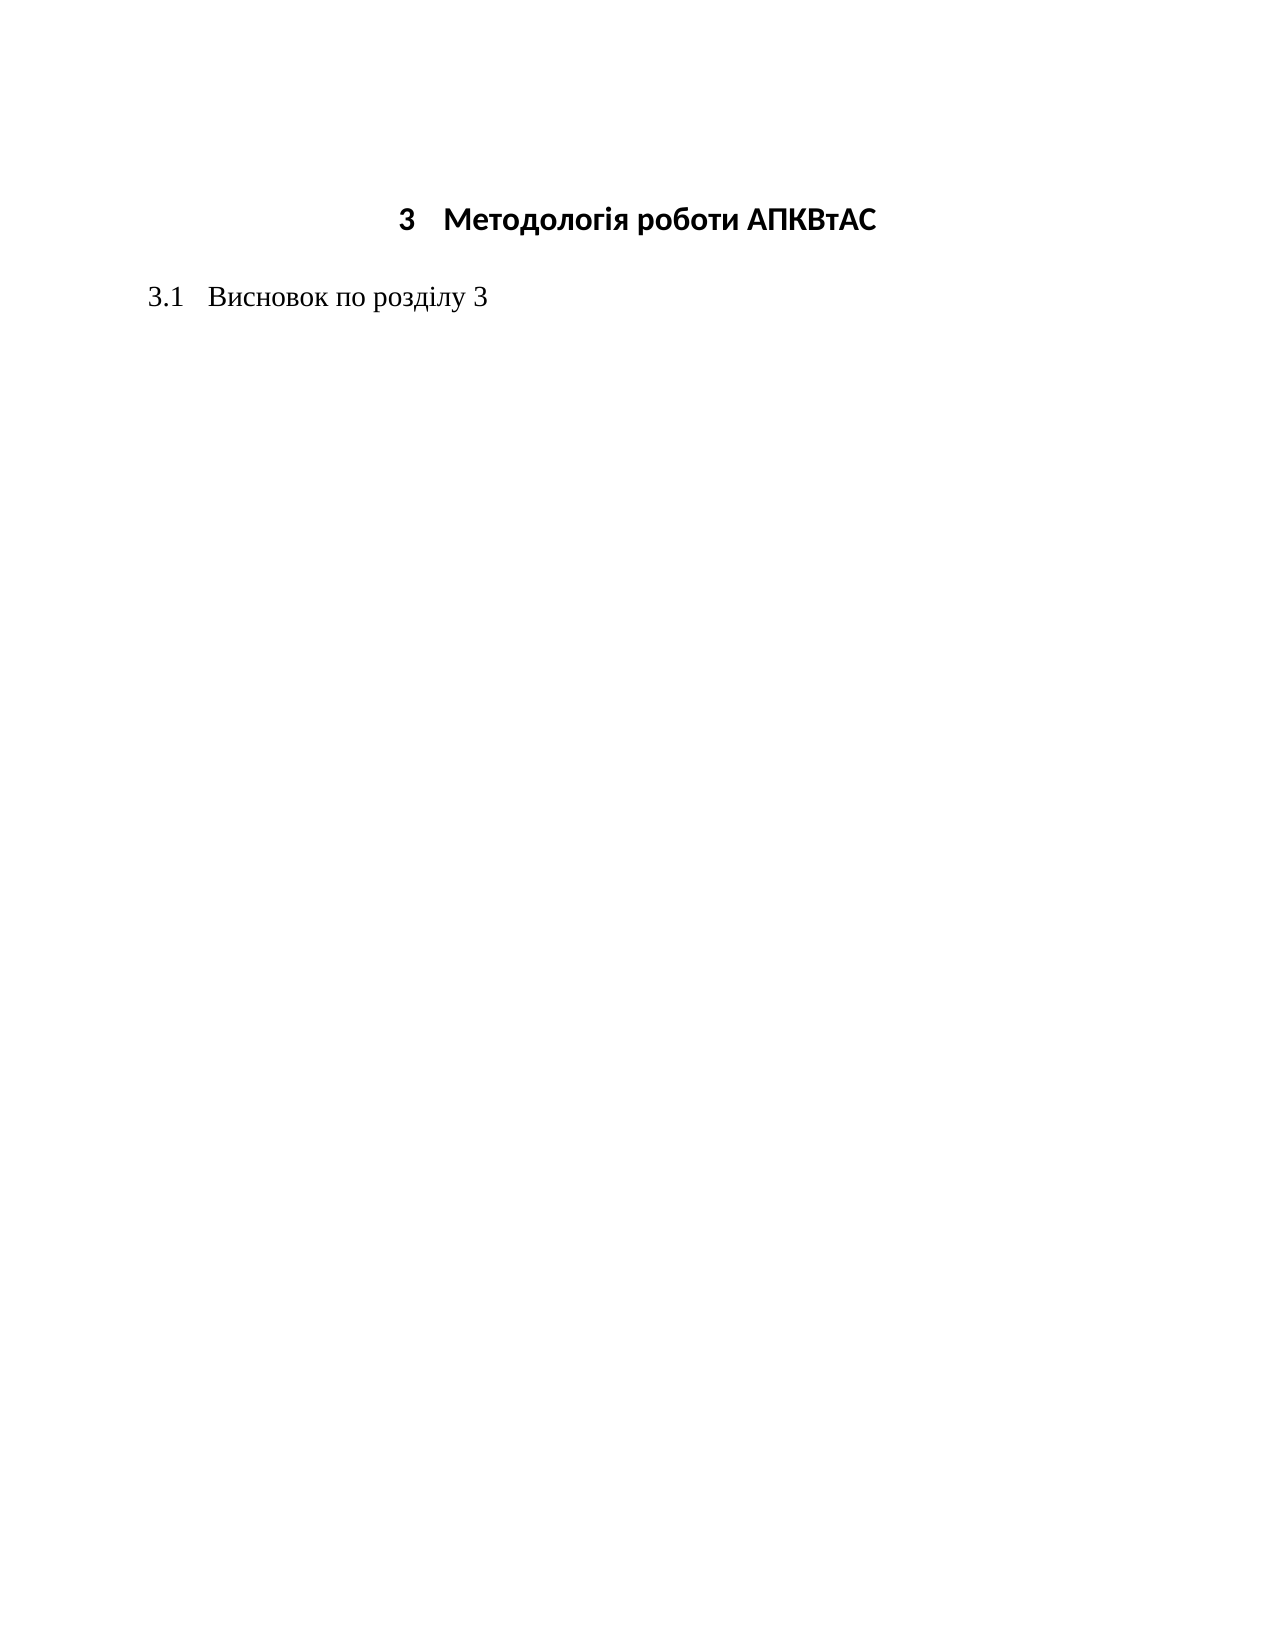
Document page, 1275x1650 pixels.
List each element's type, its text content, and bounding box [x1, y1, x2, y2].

subtitle Методологія роботи АПКВтАС [148, 198, 1127, 238]
subtitle Висновок по розділу 3 [148, 279, 1127, 313]
